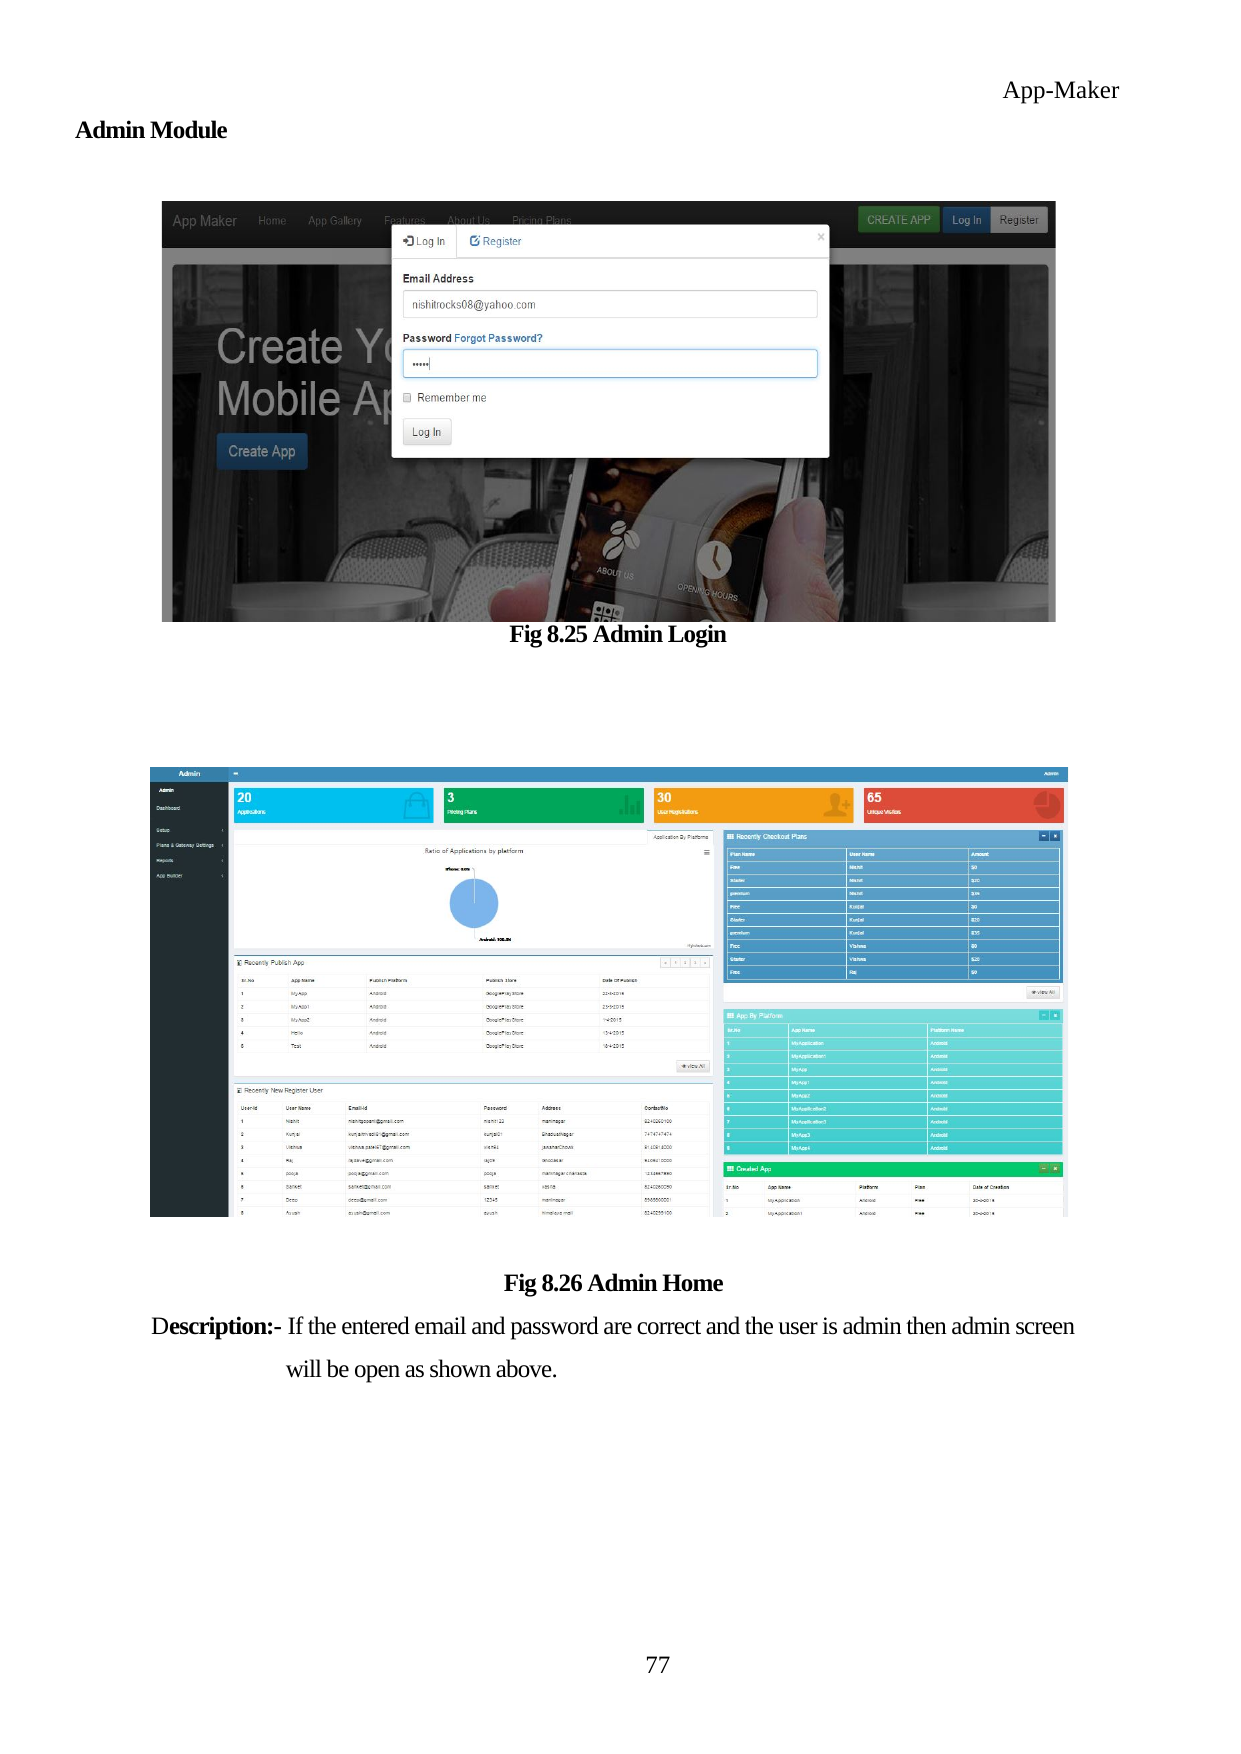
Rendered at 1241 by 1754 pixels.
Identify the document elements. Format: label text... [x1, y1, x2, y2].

picture [161, 201, 1056, 622]
picture [150, 767, 1069, 1217]
text Fig 8.25 Admin Login [75, 608, 1103, 651]
text Fig 8.26 Admin Home [75, 1256, 1103, 1300]
text Description:- If the entered email and password are correct and the user is admin then admin screen [75, 1300, 1103, 1343]
text Admin Module [75, 104, 1103, 147]
text will be open as shown above. [75, 1343, 1103, 1386]
